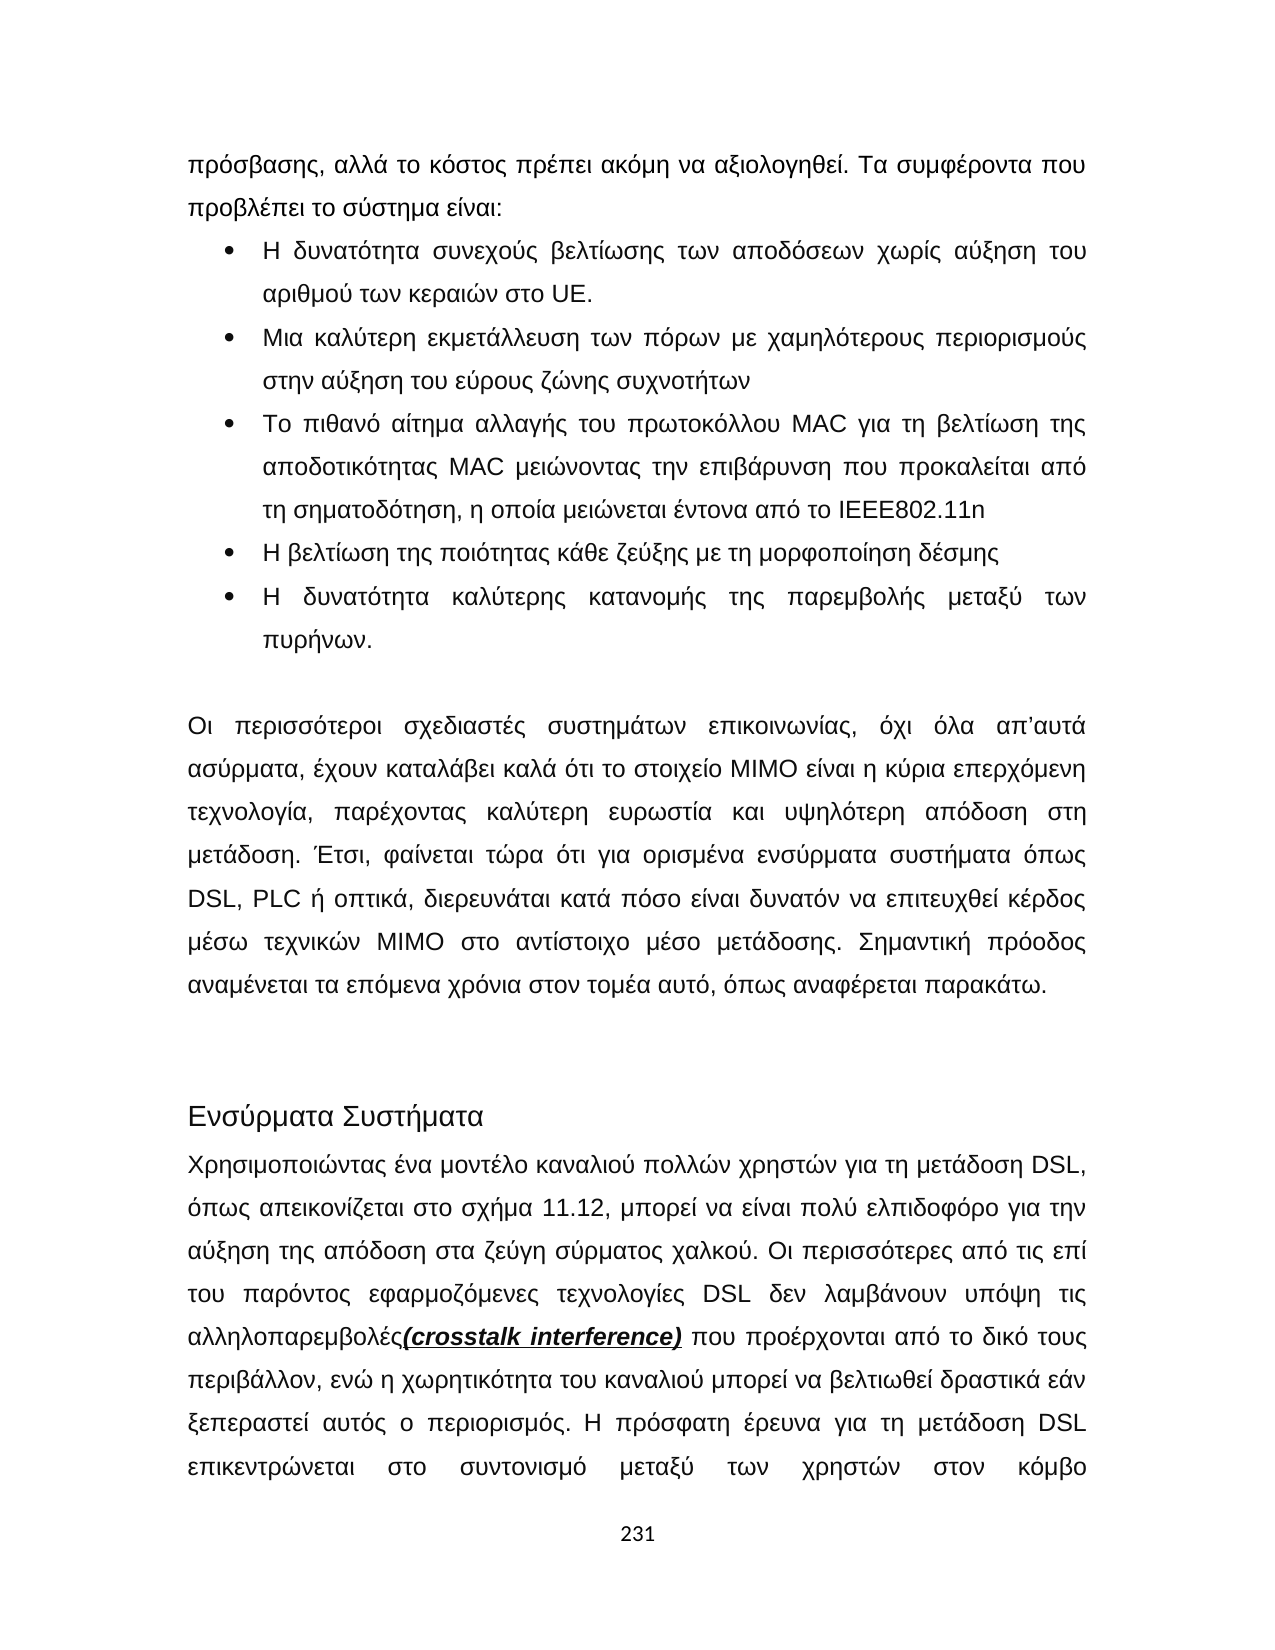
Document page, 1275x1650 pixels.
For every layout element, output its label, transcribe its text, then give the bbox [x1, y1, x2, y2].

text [187, 150, 1087, 222]
text Οι περισσότεροι σχεδιαστές συστημάτων επικοινωνίας, όχι όλα απ’αυτά ασύρματα, έχουν καταλάβει καλά ότι το στοιχείο MIMO είναι η κύρια επερχόμενη τεχνολογία, παρέχοντας καλύτερη ευρωστία και υψηλότερη απόδοση στη μετάδοση. Έτσι, φαίνεται τώρα ότι για ορισμένα ενσύρματα συστήματα όπως DSL, PLC ή οπτικά, διερευνάται κατά πόσο είναι δυνατόν να επιτευχθεί κέρδος μέσω τεχνικών MIMO στο αντίστοιχο μέσο μετάδοσης. Σημαντική πρόοδος αναμένεται τα επόμενα χρόνια στον τομέα αυτό, όπως αναφέρεται παρακάτω. [187, 711, 1087, 999]
list Η δυνατότητα συνεχούς βελτίωσης των αποδόσεων χωρίς αύξηση του αριθμού των κεραιών στο UE. [225, 236, 1087, 308]
list Η δυνατότητα καλύτερης κατανομής της παρεμβολής μεταξύ των πυρήνων. [225, 582, 1087, 654]
list Μια καλύτερη εκμετάλλευση των πόρων με χαμηλότερους περιορισμούς στην αύξηση του εύρους ζώνης συχνοτήτων [225, 323, 1087, 394]
text Ενσύρματα Συστήματα [187, 1099, 1087, 1133]
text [187, 1149, 1087, 1481]
list Το πιθανό αίτημα αλλαγής του πρωτοκόλλου MAC για τη βελτίωση της αποδοτικότητας MAC μειώνοντας την επιβάρυνση που προκαλείται από τη σηματοδότηση, η οποία μειώνεται έντονα από το IEEE802.11n [225, 409, 1087, 524]
list Η βελτίωση της ποιότητας κάθε ζεύξης με τη μορφοποίηση δέσμης [225, 538, 1087, 567]
